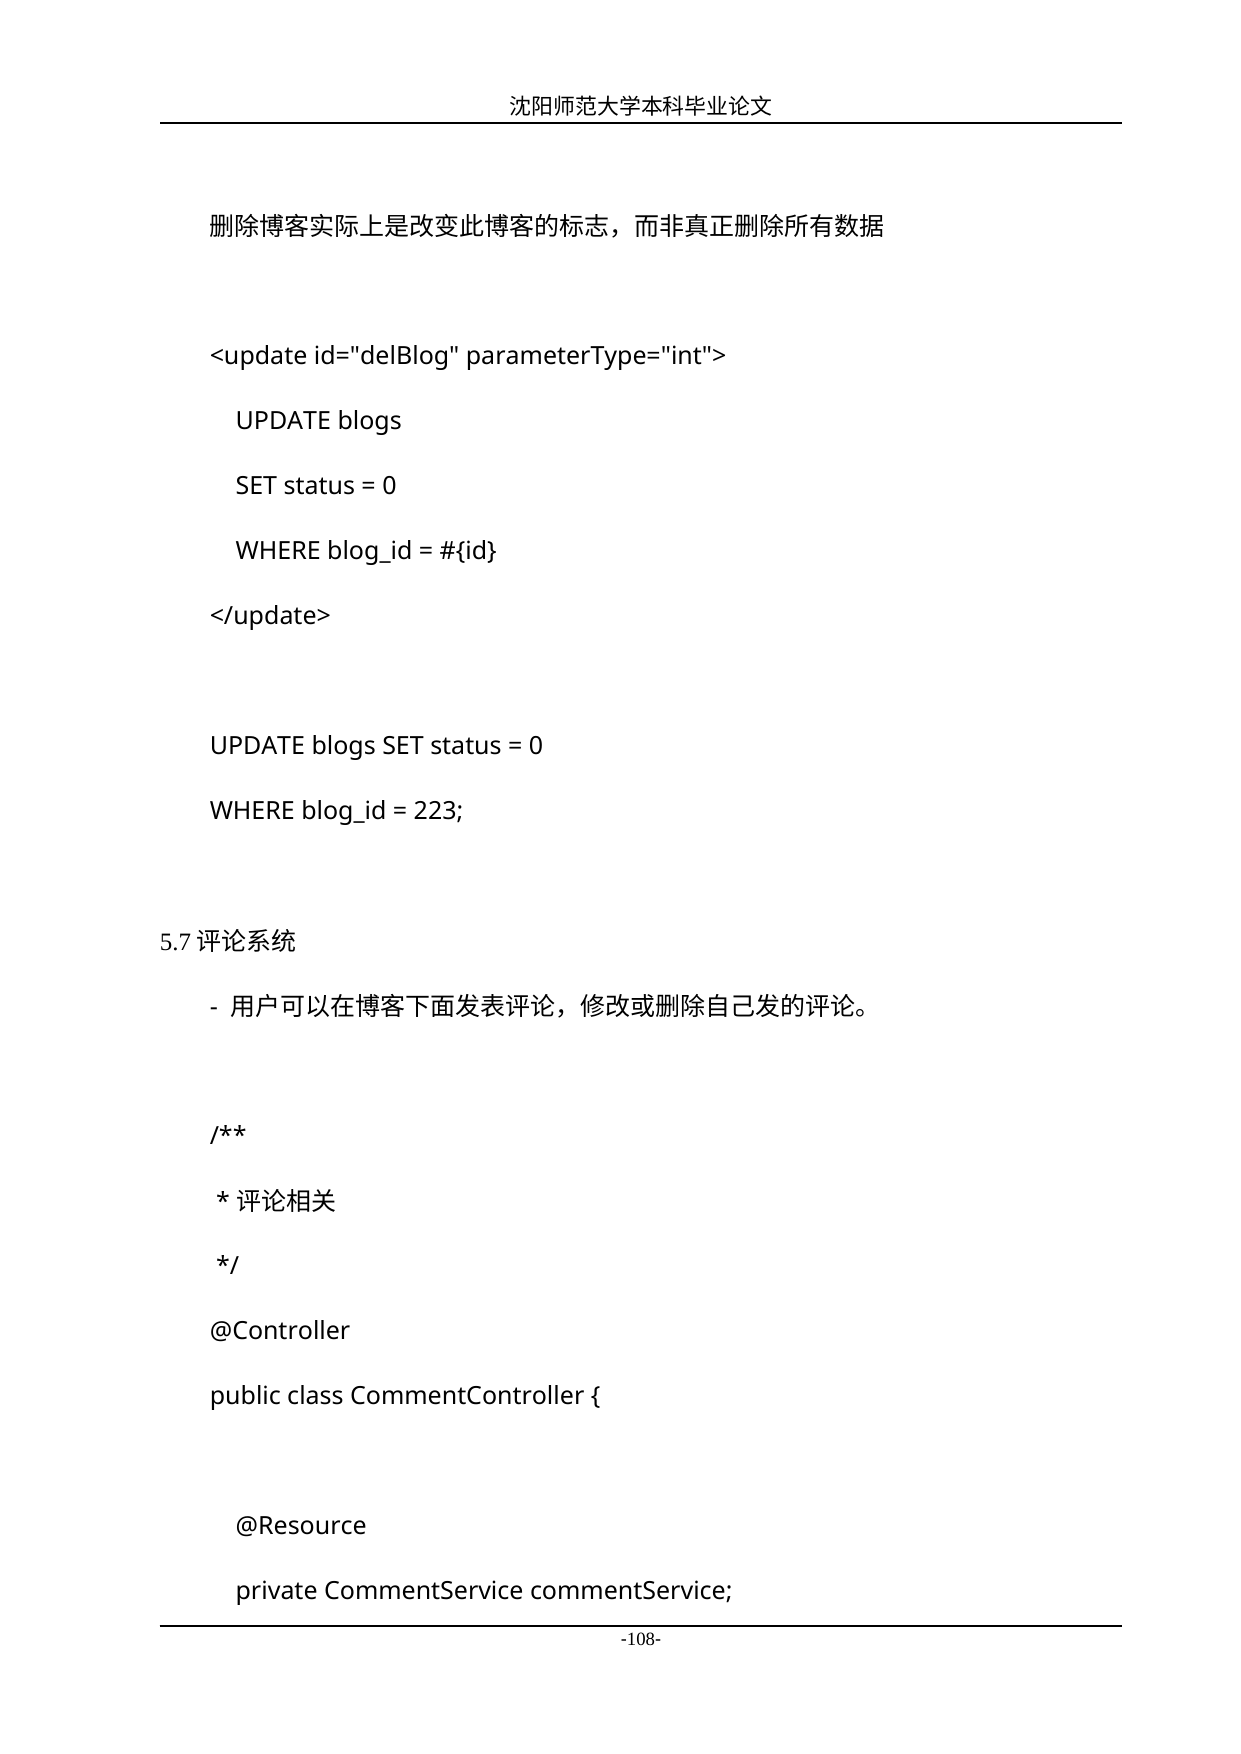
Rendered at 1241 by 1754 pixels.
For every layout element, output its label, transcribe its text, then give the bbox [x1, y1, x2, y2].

text <update id="delBlog" parameterType="int"> [159, 322, 1122, 387]
text @Resource [159, 1492, 1122, 1557]
subtitle 5.7评论系统 [159, 907, 1122, 972]
text * 评论相关 [159, 1167, 1122, 1232]
text */ [159, 1232, 1122, 1297]
text UPDATE blogs [159, 387, 1122, 452]
text WHERE blog_id = #{id} [159, 517, 1122, 582]
text public class CommentController { [159, 1362, 1122, 1427]
text SET status = 0 [159, 452, 1122, 517]
text WHERE blog_id = 223; [159, 777, 1122, 842]
text 删除博客实际上是改变此博客的标志，而非真正删除所有数据 [159, 192, 1122, 257]
text private CommentService commentService; [159, 1557, 1122, 1622]
text @Controller [159, 1297, 1122, 1362]
text </update> [159, 582, 1122, 647]
text - 用户可以在博客下面发表评论，修改或删除自己发的评论。 [159, 972, 1122, 1037]
text UPDATE blogs SET status = 0 [159, 712, 1122, 777]
text /** [159, 1102, 1122, 1167]
